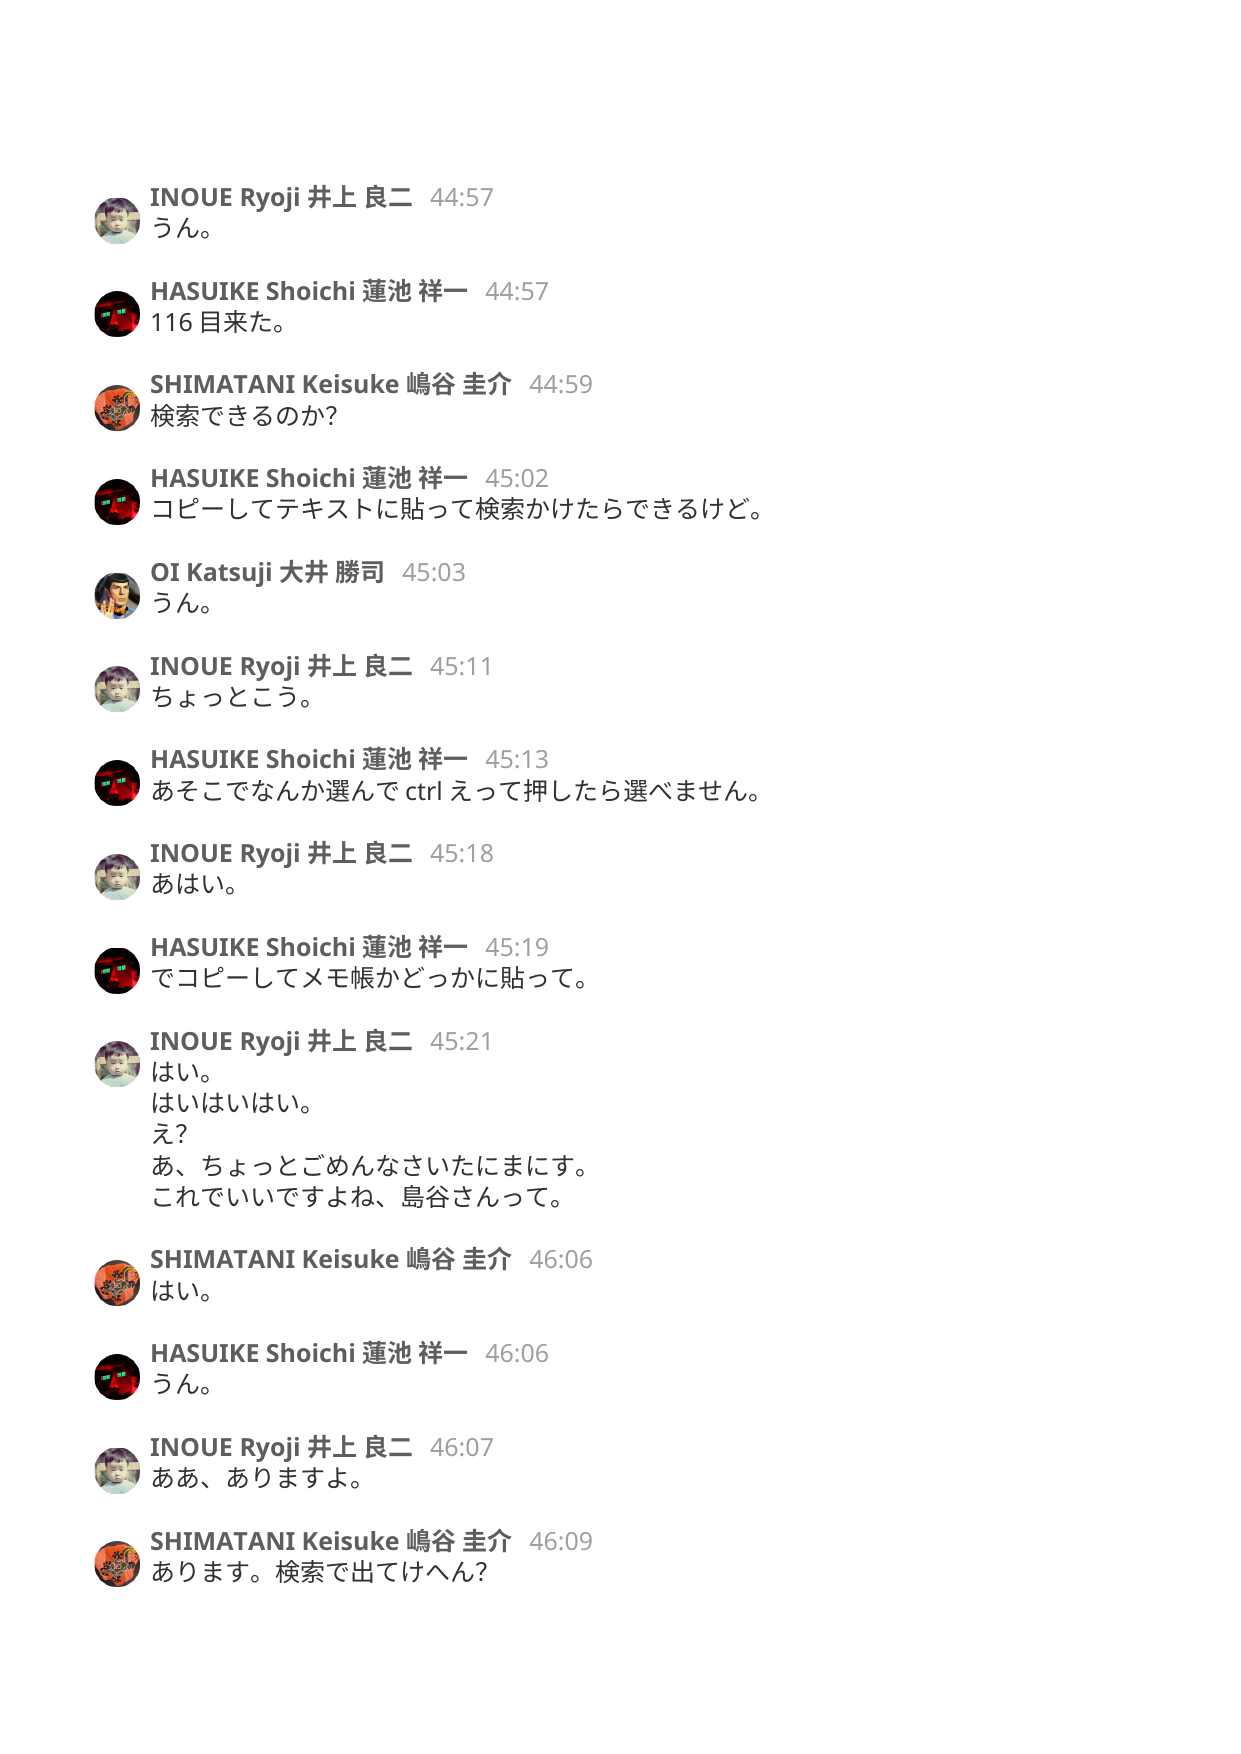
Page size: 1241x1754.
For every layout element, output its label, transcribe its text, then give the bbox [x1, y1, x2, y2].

picture [94, 573, 140, 619]
picture [94, 948, 140, 994]
picture [94, 291, 140, 337]
picture [94, 1041, 140, 1087]
text SHIMATANI Keisuke 嶋谷 圭介 44:59 検索できるのか？ [150, 337, 1090, 431]
picture [94, 760, 140, 806]
picture [94, 1354, 140, 1400]
text HASUIKE Shoichi 蓮池 祥一 46:06 うん。 [150, 1306, 1090, 1400]
picture [94, 1448, 140, 1494]
text OI Katsuji 大井 勝司 45:03 うん。 [150, 525, 1090, 619]
text INOUE Ryoji 井上 良二 45:21 はい。 はいはいはい。 え？ あ、ちょっとごめんなさいたにまにす。 これでいいですよね、島谷さんって。 [150, 994, 1090, 1212]
picture [94, 385, 140, 431]
picture [94, 198, 140, 244]
picture [94, 479, 140, 525]
text HASUIKE Shoichi 蓮池 祥一 44:57 116目来た。 [150, 244, 1090, 337]
text SHIMATANI Keisuke 嶋谷 圭介 46:06 はい。 [150, 1212, 1090, 1306]
text INOUE Ryoji 井上 良二 44:57 うん。 [150, 150, 1090, 244]
picture [94, 666, 140, 712]
text HASUIKE Shoichi 蓮池 祥一 45:13 あそこでなんか選んでctrlえって押したら選べません。 [150, 712, 1090, 806]
picture [94, 1541, 140, 1587]
picture [94, 1260, 140, 1306]
text HASUIKE Shoichi 蓮池 祥一 45:02 コピーしてテキストに貼って検索かけたらできるけど。 [150, 431, 1090, 525]
text INOUE Ryoji 井上 良二 45:18 あはい。 [150, 806, 1090, 900]
text HASUIKE Shoichi 蓮池 祥一 45:19 でコピーしてメモ帳かどっかに貼って。 [150, 900, 1090, 994]
text INOUE Ryoji 井上 良二 45:11 ちょっとこう。 [150, 619, 1090, 712]
text INOUE Ryoji 井上 良二 46:07 ああ、ありますよ。 [150, 1400, 1090, 1494]
picture [94, 854, 140, 900]
text SHIMATANI Keisuke 嶋谷 圭介 46:09 あります。検索で出てけへん？ [150, 1494, 1090, 1587]
